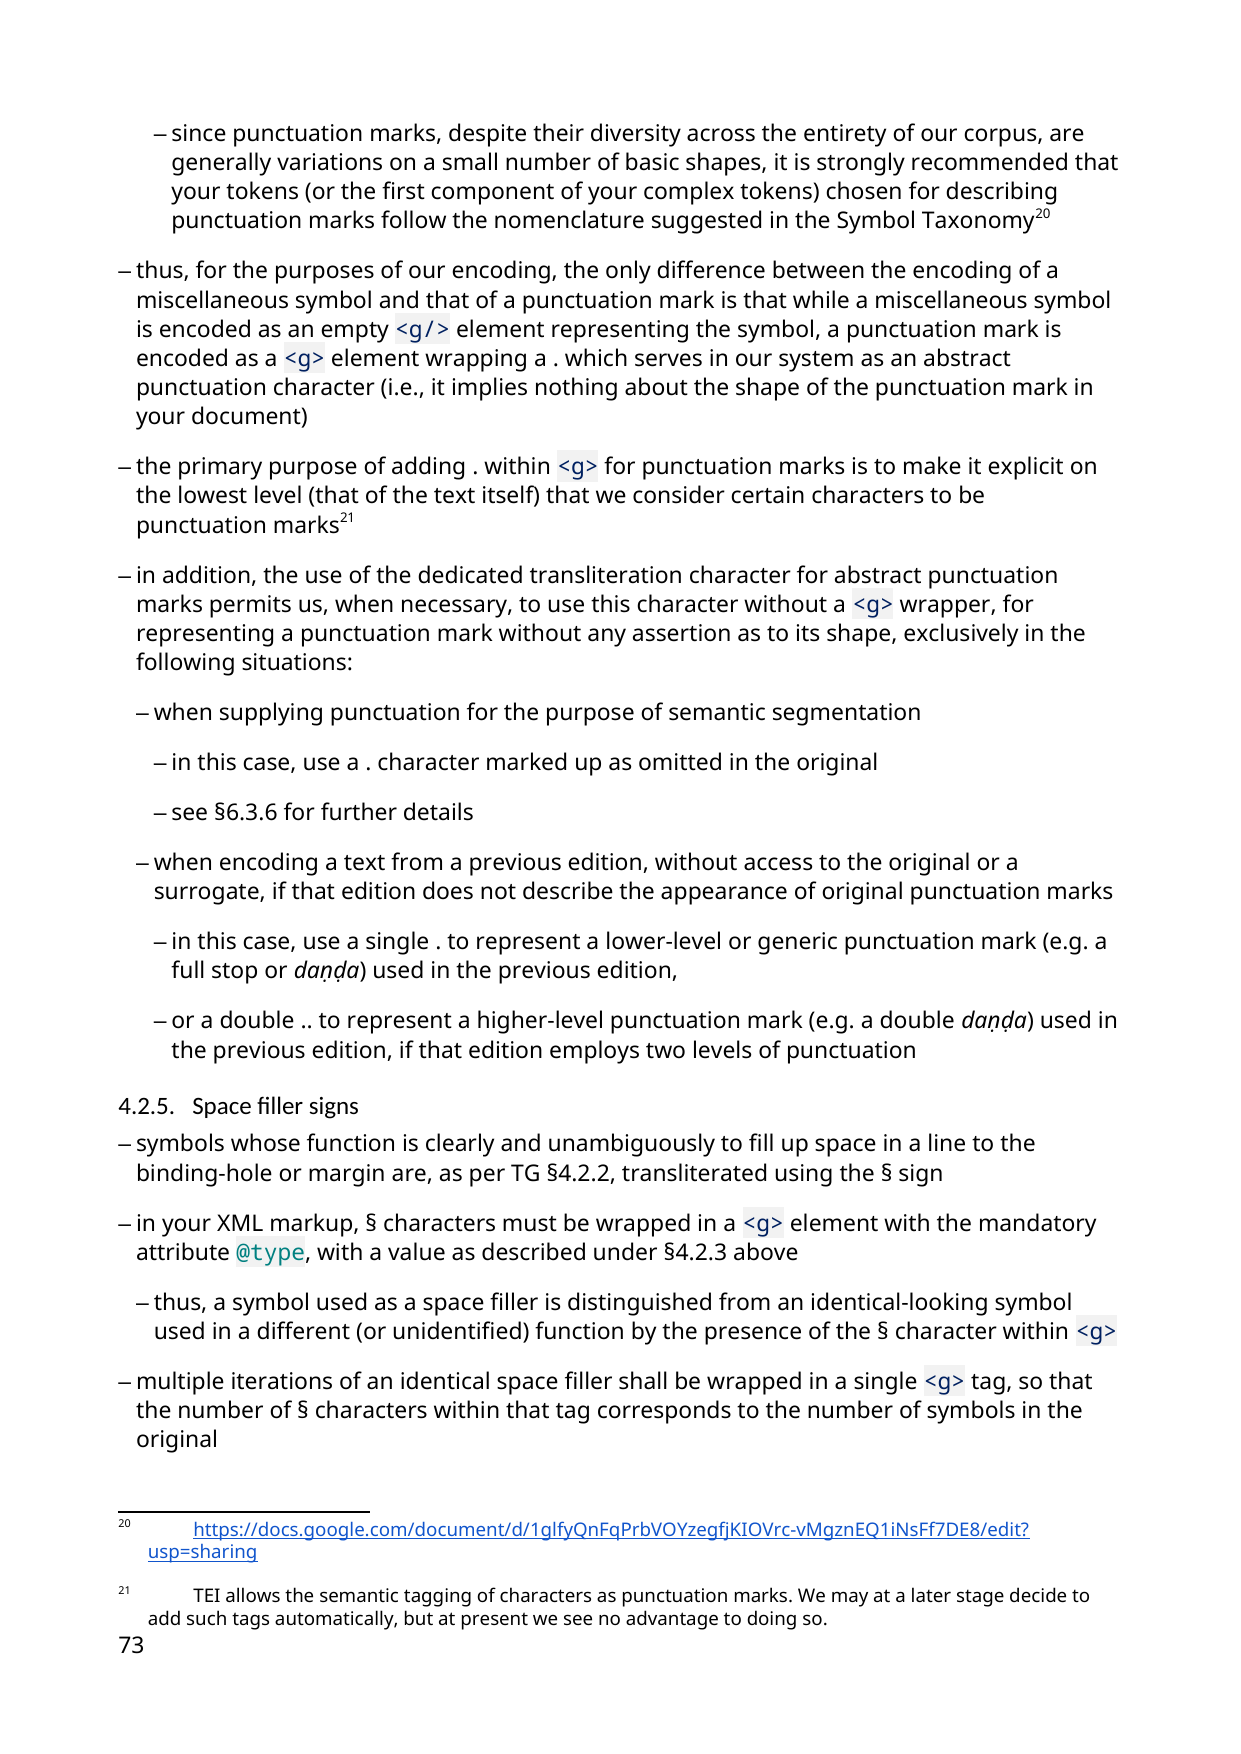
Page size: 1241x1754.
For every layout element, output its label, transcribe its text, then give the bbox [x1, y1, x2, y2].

list in this case, use a . character marked up as omitted in the original [153, 747, 1122, 776]
list in your XML markup, § characters must be wrapped in a <g> element with the mandatory attribute @type, with a value as described under §4.2.3 above [118, 1208, 1122, 1266]
list since punctuation marks, despite their diversity across the entirety of our corpus, are generally variations on a small number of basic shapes, it is strongly recommended that your tokens (or the first component of your complex tokens) chosen for describing punctuation marks follow the nomenclature suggested in the Symbol Taxonomy [153, 118, 1122, 235]
list the primary purpose of adding . within <g> for punctuation marks is to make it explicit on the lowest level (that of the text itself) that we consider certain characters to be punctuation marks [118, 451, 1122, 539]
list thus, a symbol used as a space filler is distinguished from an identical-looking symbol used in a different (or unidentified) function by the presence of the § character within <g> [136, 1287, 1122, 1345]
list when supplying punctuation for the purpose of semantic segmentation [136, 697, 1122, 726]
list in this case, use a single . to represent a lower-level or generic punctuation mark (e.g. a full stop or daṇḍa) used in the previous edition, [153, 926, 1122, 985]
subtitle Space filler signs [118, 1085, 1122, 1122]
list see §6.3.6 for further details [153, 797, 1122, 826]
list in addition, the use of the dedicated transliteration character for abstract punctuation marks permits us, when necessary, to use this character without a <g> wrapper, for representing a punctuation mark without any assertion as to its shape, exclusively in the following situations: [118, 560, 1122, 676]
list thus, for the purposes of our encoding, the only difference between the encoding of a miscellaneous symbol and that of a punctuation mark is that while a miscellaneous symbol is encoded as an empty <g/> element representing the symbol, a punctuation mark is encoded as a <g> element wrapping a . which serves in our system as an abstract punctuation character (i.e., it implies nothing about the shape of the punctuation mark in your document) [118, 256, 1122, 431]
list or a double .. to represent a higher-level punctuation mark (e.g. a double daṇḍa) used in the previous edition, if that edition employs two levels of punctuation [153, 1006, 1122, 1064]
list multiple iterations of an identical space filler shall be wrapped in a single <g> tag, so that the number of § characters within that tag corresponds to the number of symbols in the original [118, 1366, 1122, 1453]
list symbols whose function is clearly and unambiguously to fill up space in a line to the binding-hole or margin are, as per TG §4.2.2, transliterated using the § sign [118, 1128, 1122, 1187]
list when encoding a text from a previous edition, without access to the original or a surrogate, if that edition does not describe the appearance of original punctuation marks [136, 847, 1122, 906]
